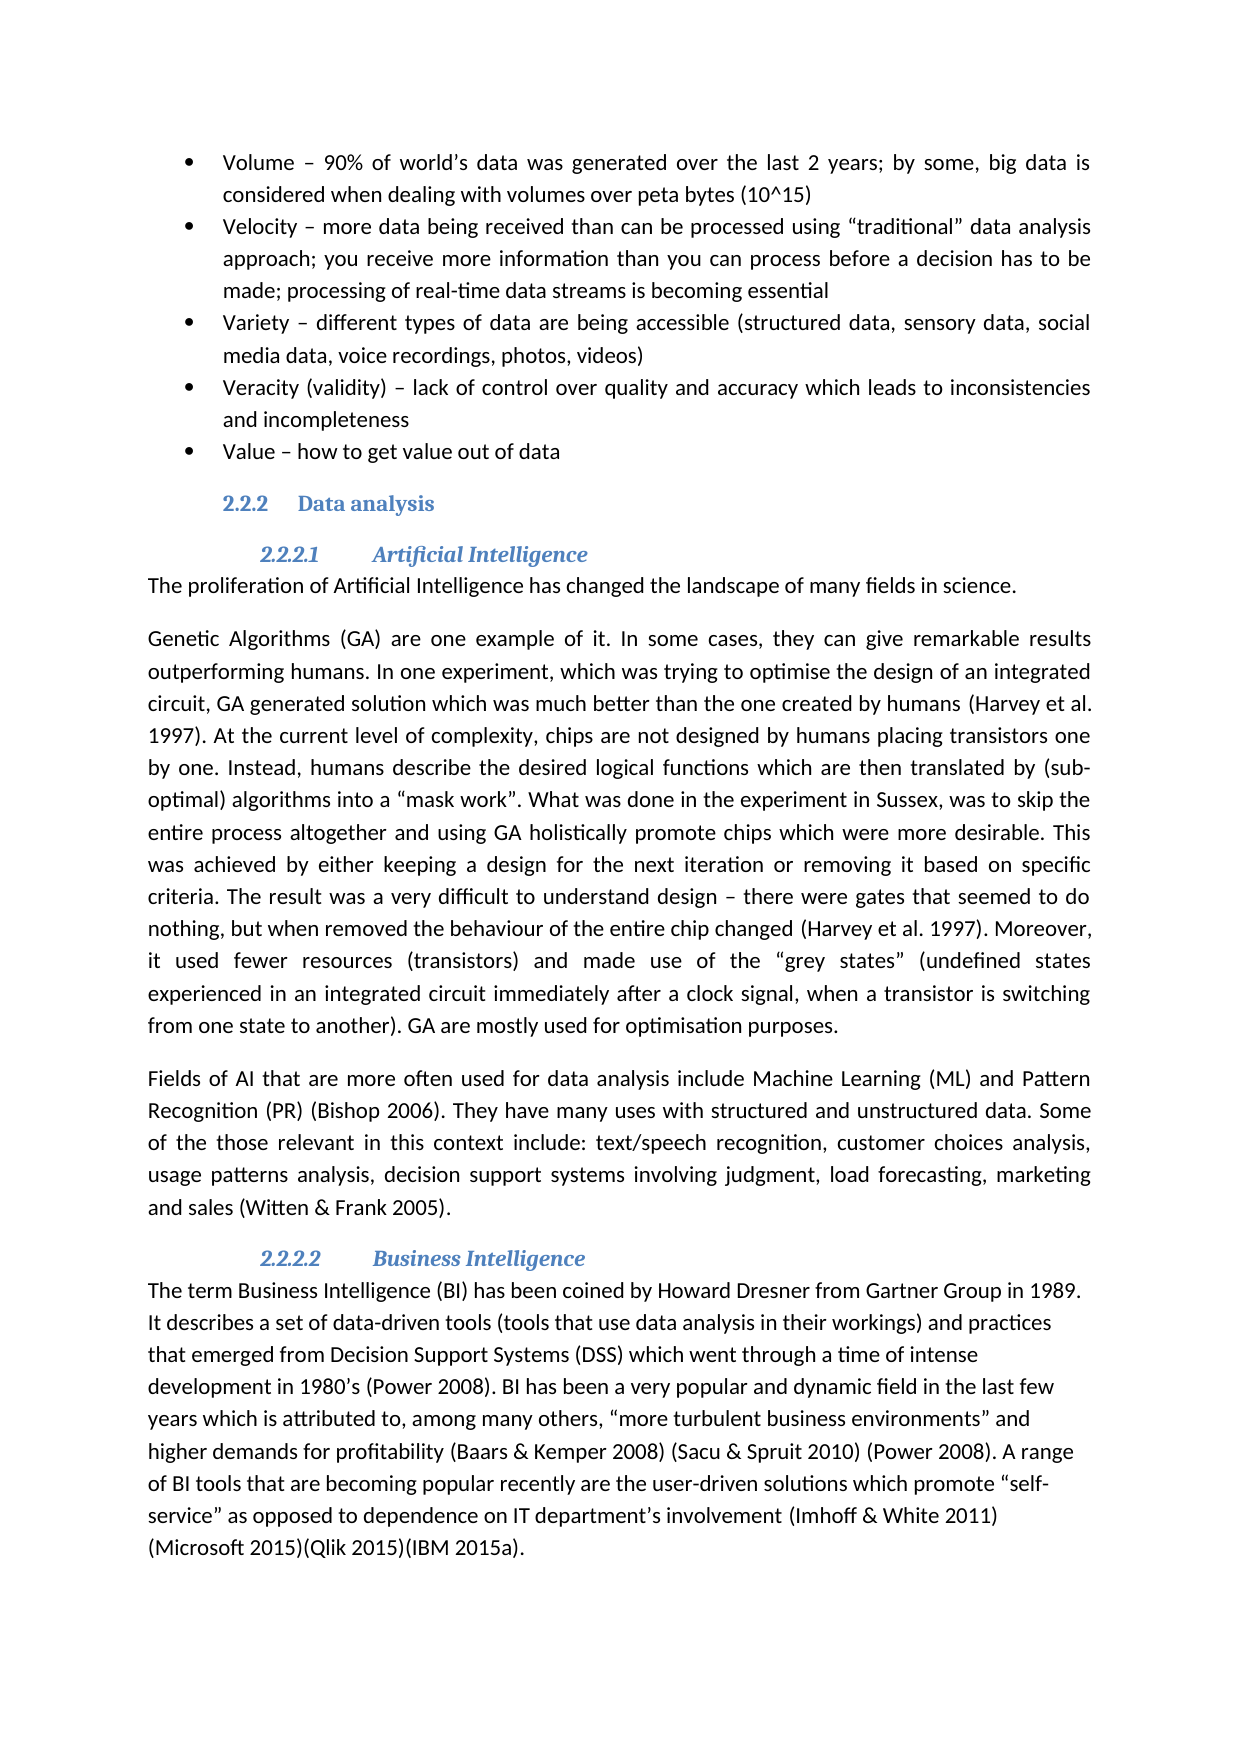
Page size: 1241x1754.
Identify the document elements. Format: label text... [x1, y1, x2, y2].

list Velocity – more data being received than can be processed using “traditional” data analysis approach; you receive more information than you can process before a decision has to be made; processing of real-time data streams is becoming essential [185, 212, 1093, 304]
text Fields of AI that are more often used for data analysis include Machine Learning (ML) and Pattern Recognition (PR) (Bishop 2006). They have many uses with structured and unstructured data. Some of the those relevant in this context include: text/speech recognition, customer choices analysis, usage patterns analysis, decision support systems involving judgment, load forecasting, marketing and sales (Witten & Frank 2005). [148, 1064, 1093, 1221]
list Veracity (validity) – lack of control over quality and accuracy which leads to inconsistencies and incompleteness [185, 373, 1093, 433]
text The term Business Intelligence (BI) has been coined by Howard Dresner from Gartner Group in 1989. It describes a set of data-driven tools (tools that use data analysis in their workings) and practices that emerged from Decision Support Systems (DSS) which went through a time of intense development in 1980’s (Power 2008). BI has been a very popular and dynamic field in the last few years which is attributed to, among many others, “more turbulent business environments” and higher demands for profitability (Baars & Kemper 2008) (Sacu & Spruit 2010) (Power 2008). A range of BI tools that are becoming popular recently are the user-driven solutions which promote “self-service” as opposed to dependence on IT department’s involvement (Imhoff & White 2011)(Microsoft 2015)(Qlik 2015)(IBM 2015a). [148, 1276, 1093, 1561]
text The proliferation of Artificial Intelligence has changed the landscape of many fields in science. [148, 572, 1093, 599]
list Volume – 90% of world’s data was generated over the last 2 years; by some, big data is considered when dealing with volumes over peta bytes (10^15) [185, 148, 1093, 208]
list Variety – different types of data are being accessible (structured data, sensory data, social media data, voice recordings, photos, videos) [185, 308, 1093, 369]
subtitle Data analysis [223, 490, 1093, 517]
text Genetic Algorithms (GA) are one example of it. In some cases, they can give remarkable results outperforming humans. In one experiment, which was trying to optimise the design of an integrated circuit, GA generated solution which was much better than the one created by humans (Harvey et al. 1997). At the current level of complexity, chips are not designed by humans placing transistors one by one. Instead, humans describe the desired logical functions which are then translated by (sub-optimal) algorithms into a “mask work”. What was done in the experiment in Sussex, was to skip the entire process altogether and using GA holistically promote chips which were more desirable. This was achieved by either keeping a design for the next iteration or removing it based on specific criteria. The result was a very difficult to understand design – there were gates that seemed to do nothing, but when removed the behaviour of the entire chip changed (Harvey et al. 1997). Moreover, it used fewer resources (transistors) and made use of the “grey states” (undefined states experienced in an integrated circuit immediately after a clock signal, when a transistor is switching from one state to another). GA are mostly used for optimisation purposes. [148, 624, 1093, 1039]
subtitle Business Intelligence [260, 1246, 1093, 1272]
subtitle Artificial Intelligence [260, 541, 1093, 568]
list Value – how to get value out of data [185, 437, 1093, 465]
